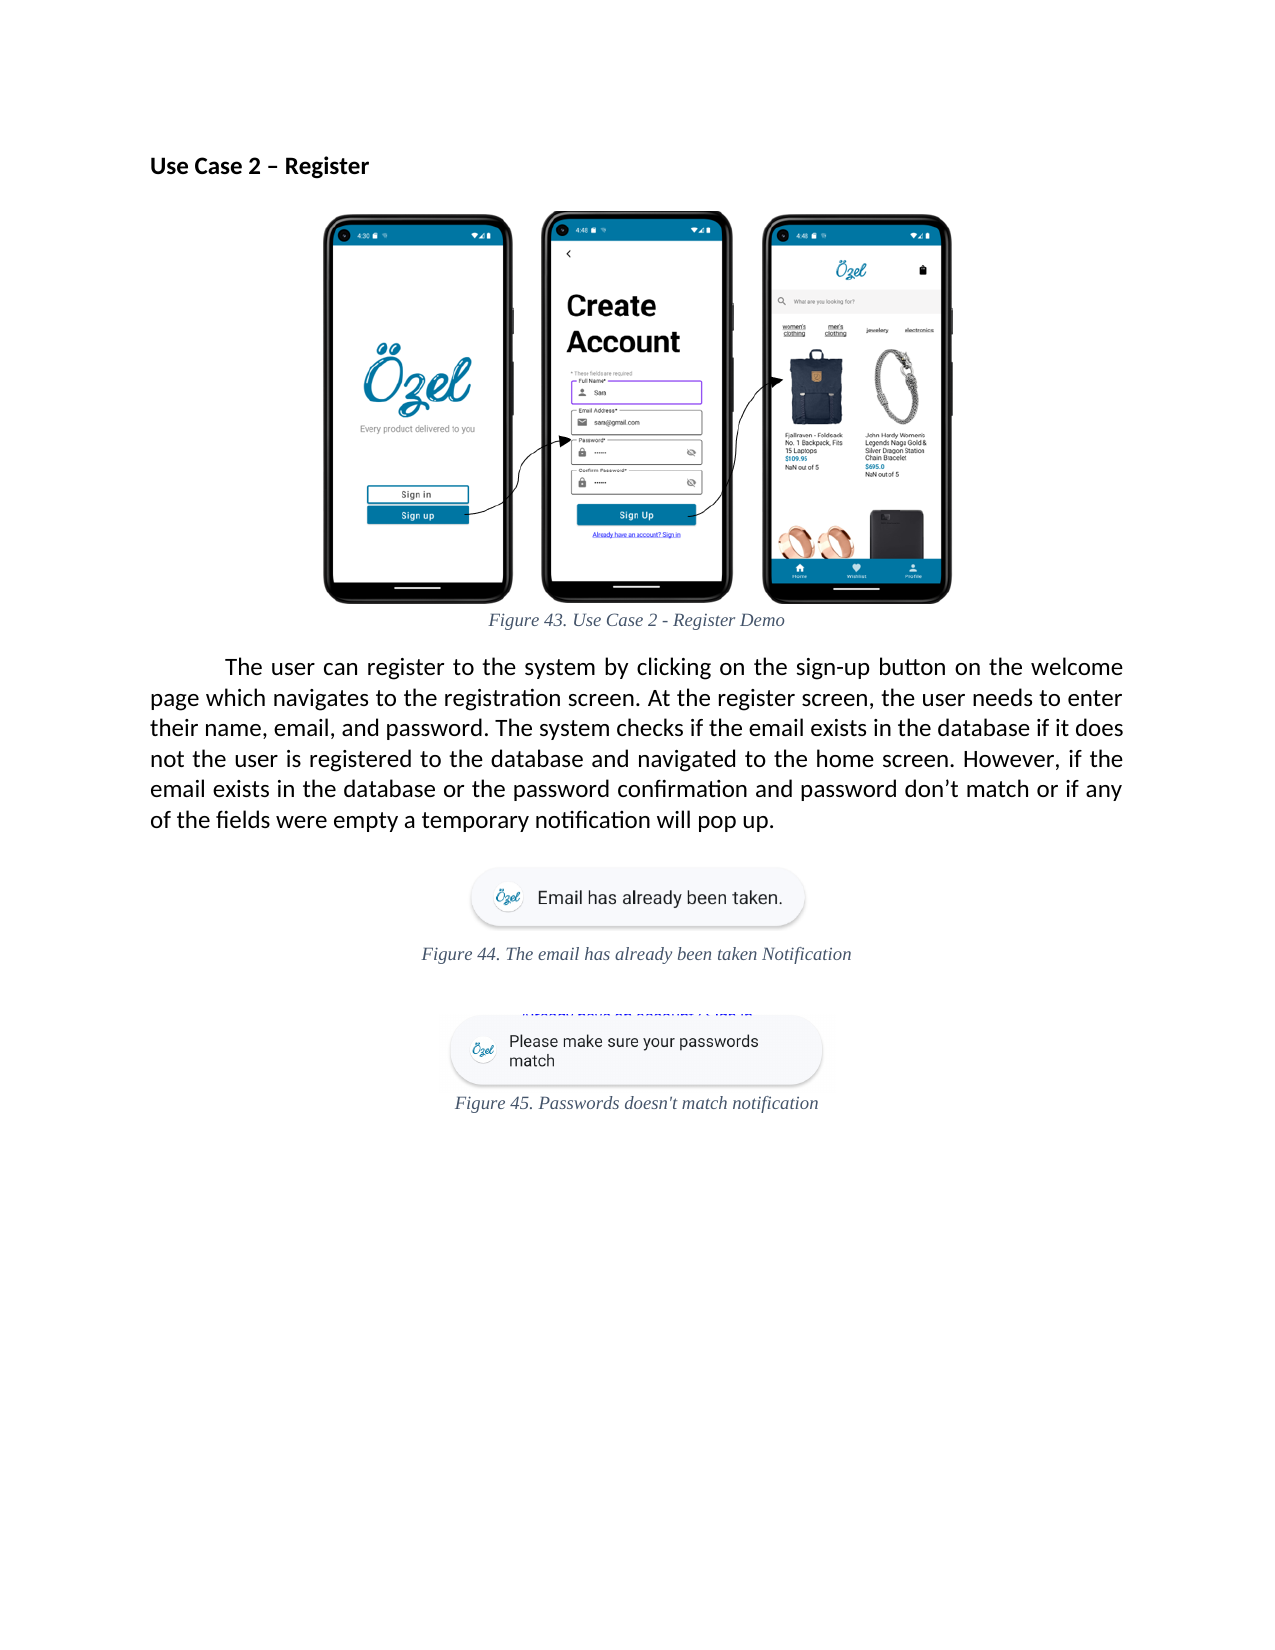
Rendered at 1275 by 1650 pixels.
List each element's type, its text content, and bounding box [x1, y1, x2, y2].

text Use Case 2 – Register [150, 150, 1125, 181]
picture [319, 211, 955, 610]
picture [453, 863, 822, 943]
text Figure 43. Use Case 2 - Register Demo [150, 609, 1125, 631]
text The user can register to the system by clicking on the sign-up button on the welcome page which navigates to the registration screen. At the register screen, the user needs to enter their name, email, and password. The system checks if the email exists in the database if it does not the user is registered to the database and navigated to the home screen. However, if the email exists in the database or the password confirmation and password don’t match or if any of the fields were empty a temporary notification will pop up. [150, 652, 1125, 835]
picture [438, 1014, 837, 1093]
text Figure 44. The email has already been taken Notification [150, 943, 1125, 964]
